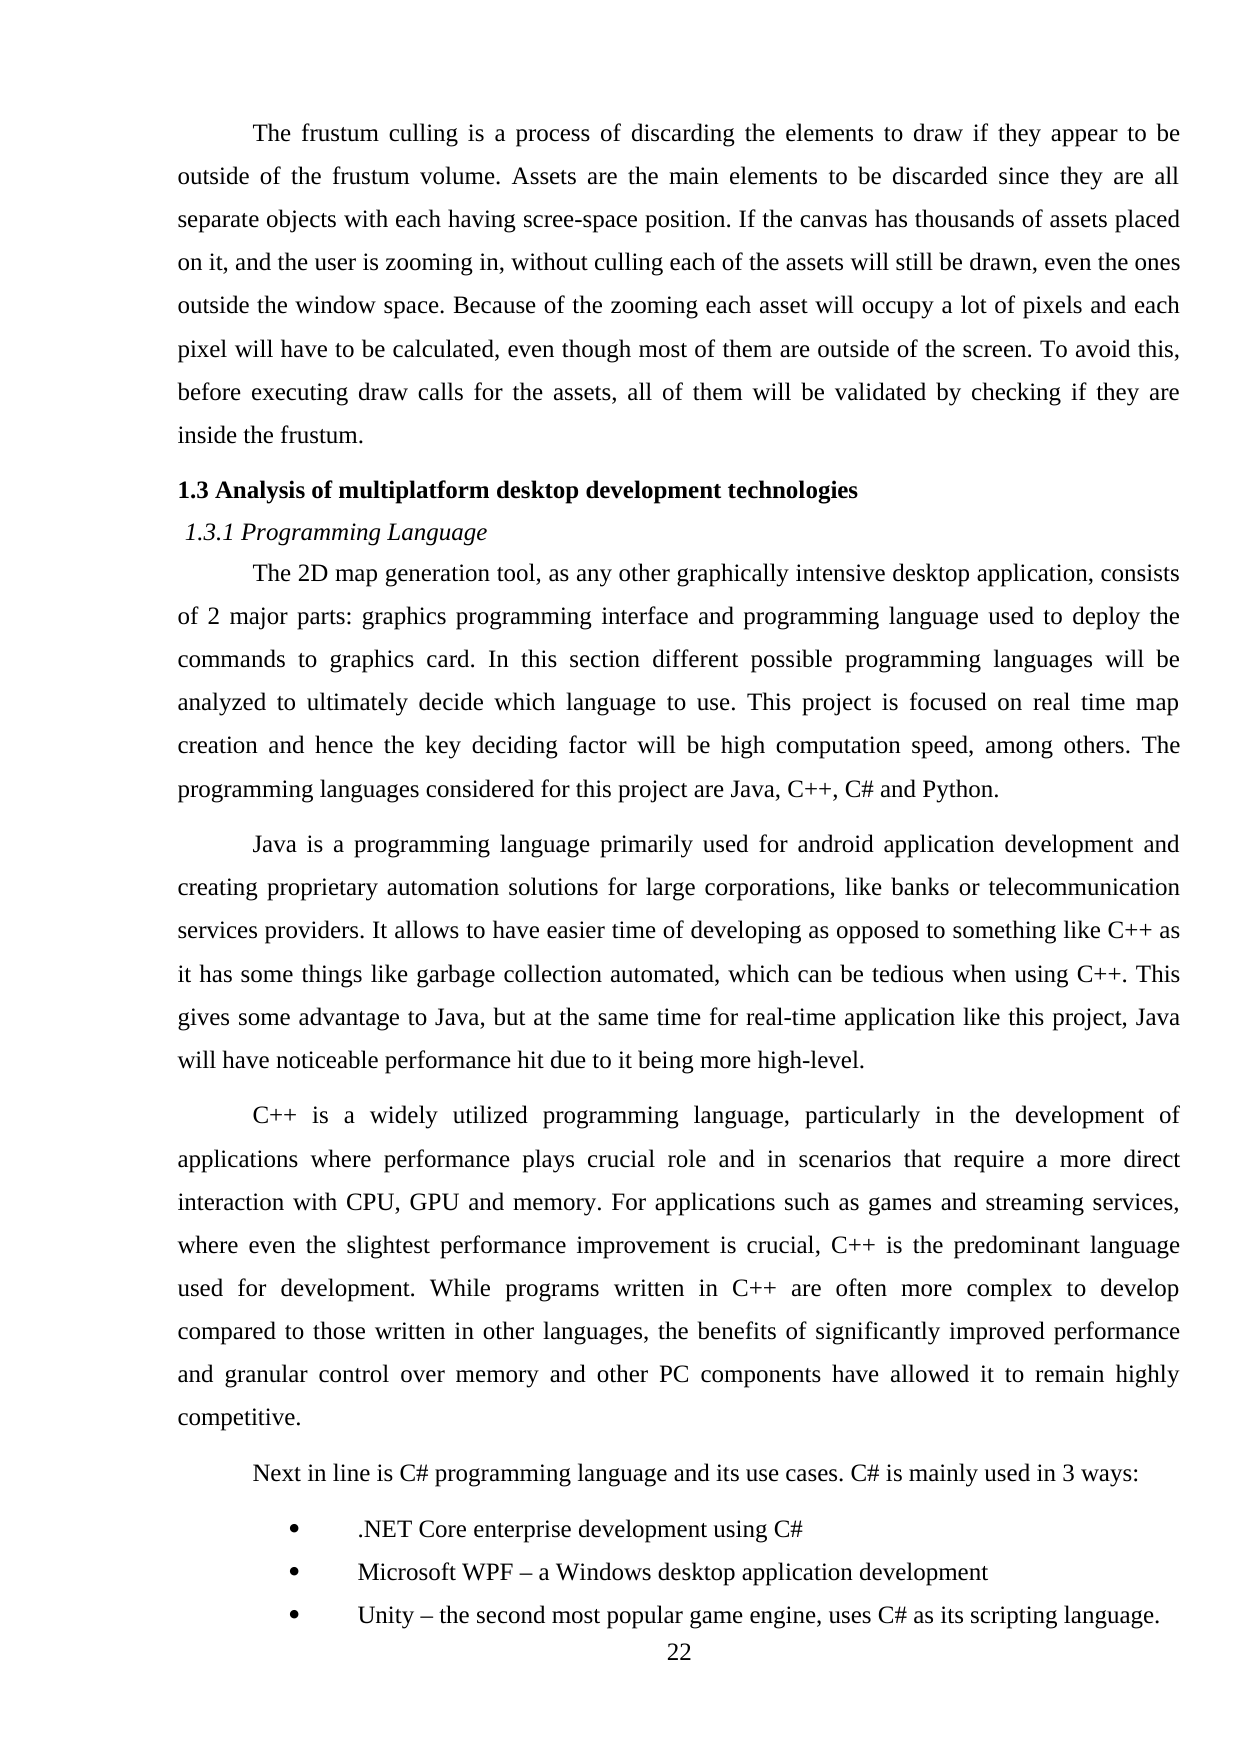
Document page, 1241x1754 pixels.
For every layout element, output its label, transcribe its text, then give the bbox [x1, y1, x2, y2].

text Next in line is C# programming language and its use cases. C# is mainly used in 3 ways: [177, 1458, 1181, 1487]
text 1.3 Analysis of multiplatform desktop development technologies [177, 476, 1181, 504]
list Microsoft WPF – a Windows desktop application development [290, 1557, 1181, 1586]
list Unity – the second most popular game engine, uses C# as its scripting language. [290, 1600, 1181, 1629]
list .NET Core enterprise development using C# [290, 1514, 1181, 1542]
text Java is a programming language primarily used for android application development and creating proprietary automation solutions for large corporations, like banks or telecommunication services providers. It allows to have easier time of developing as opposed to something like C++ as it has some things like garbage collection automated, which can be tedious when using C++. This gives some advantage to Java, but at the same time for real-time application like this project, Java will have noticeable performance hit due to it being more high-level. [177, 829, 1181, 1074]
text C++ is a widely utilized programming language, particularly in the development of applications where performance plays crucial role and in scenarios that require a more direct interaction with CPU, GPU and memory. For applications such as games and streaming services, where even the slightest performance improvement is crucial, C++ is the predominant language used for development. While programs written in C++ are often more complex to develop compared to those written in other languages, the benefits of significantly improved performance and granular control over memory and other PC components have allowed it to remain highly competitive. [177, 1101, 1181, 1431]
text The frustum culling is a process of discarding the elements to draw if they appear to be outside of the frustum volume. Assets are the main elements to be discarded since they are all separate objects with each having scree-space position. If the canvas has thousands of assets placed on it, and the user is zooming in, without culling each of the assets will still be drawn, even the ones outside the window space. Because of the zooming each asset will occupy a lot of pixels and each pixel will have to be calculated, even though most of them are outside of the screen. To avoid this, before executing draw calls for the assets, all of them will be validated by checking if they are inside the frustum. [177, 118, 1181, 449]
text The 2D map generation tool, as any other graphically intensive desktop application, consists of 2 major parts: graphics programming interface and programming language used to deploy the commands to graphics card. In this section different possible programming languages will be analyzed to ultimately decide which language to use. This project is focused on real time map creation and hence the key deciding factor will be high computation speed, among others. The programming languages considered for this project are Java, C++, C# and Python. [177, 558, 1181, 802]
text 1.3.1 Programming Language [177, 517, 1181, 546]
